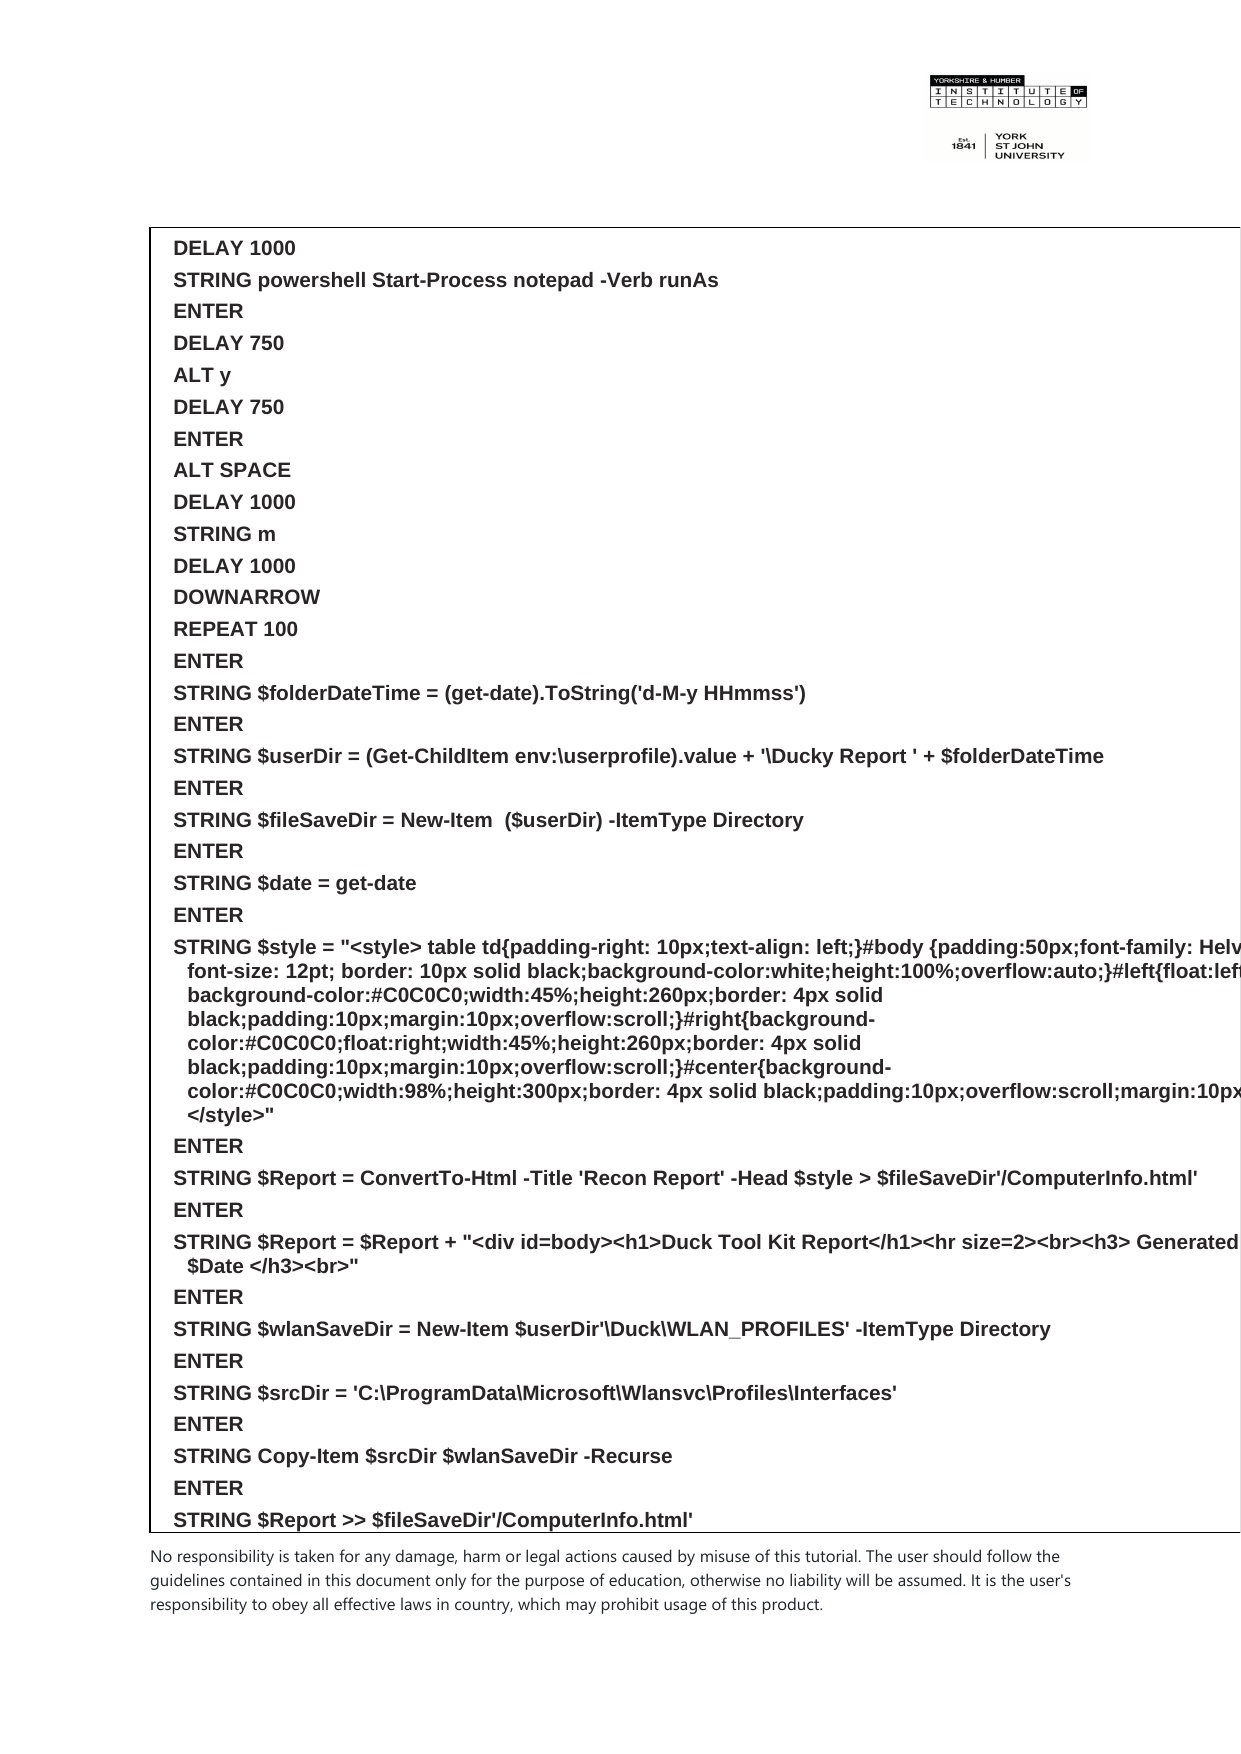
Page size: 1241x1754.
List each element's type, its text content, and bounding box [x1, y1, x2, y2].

picture [921, 73, 1091, 162]
